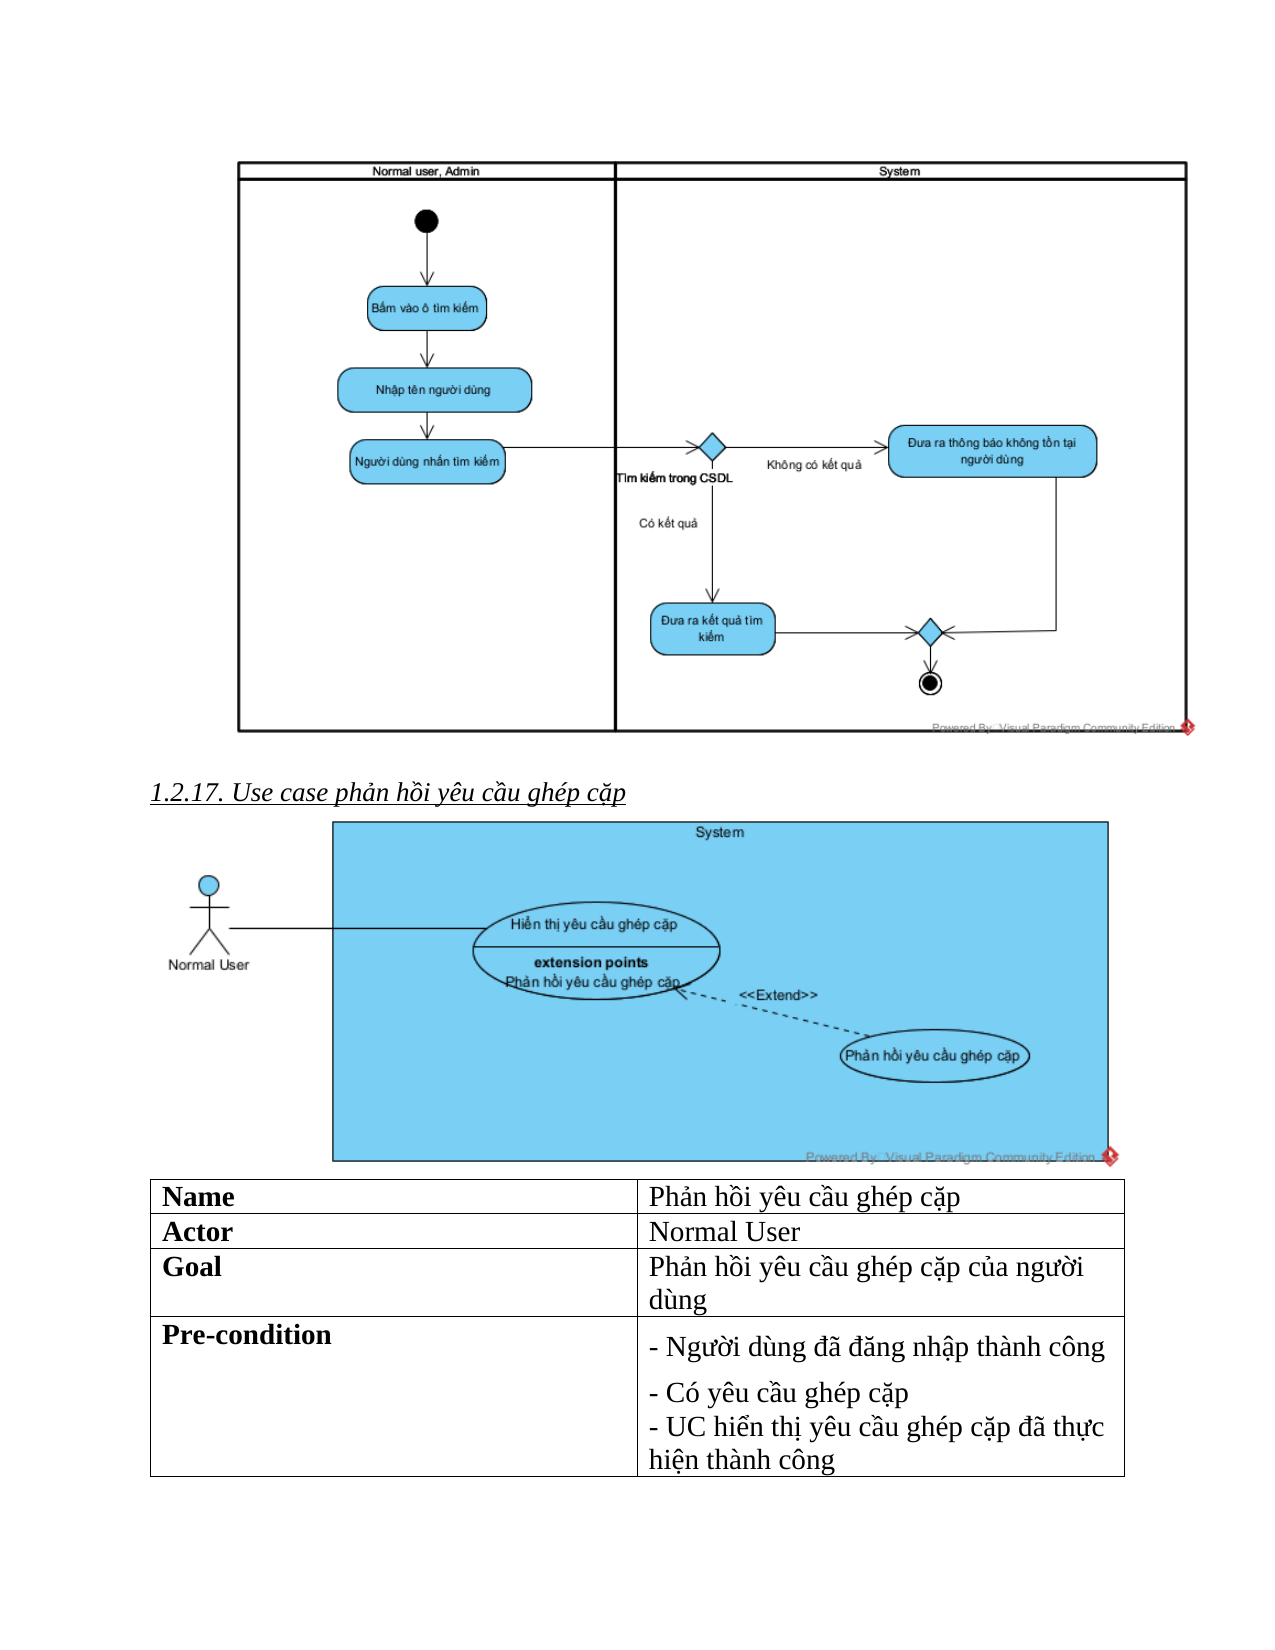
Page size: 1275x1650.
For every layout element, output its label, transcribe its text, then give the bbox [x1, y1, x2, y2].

table_cell Phản hồi yêu cầu ghép cặp của người dùng [638, 1249, 1124, 1316]
picture [225, 150, 1200, 746]
table_cell - Người dùng đã đăng nhập thành công - Có yêu cầu ghép cặp - UC hiển thị yêu cầu ghép cặp đã thực hiện thành công [638, 1317, 1124, 1476]
table_header Phản hồi yêu cầu ghép cặp [638, 1180, 1124, 1213]
text 1.2.17. Use case phản hồi yêu cầu ghép cặp [150, 776, 1125, 807]
table_cell Actor [151, 1214, 637, 1248]
table_cell Goal [151, 1249, 637, 1316]
picture [150, 807, 1125, 1179]
table_header Name [151, 1180, 637, 1213]
table_cell Pre-condition [151, 1317, 637, 1476]
table_cell Normal User [638, 1214, 1124, 1248]
